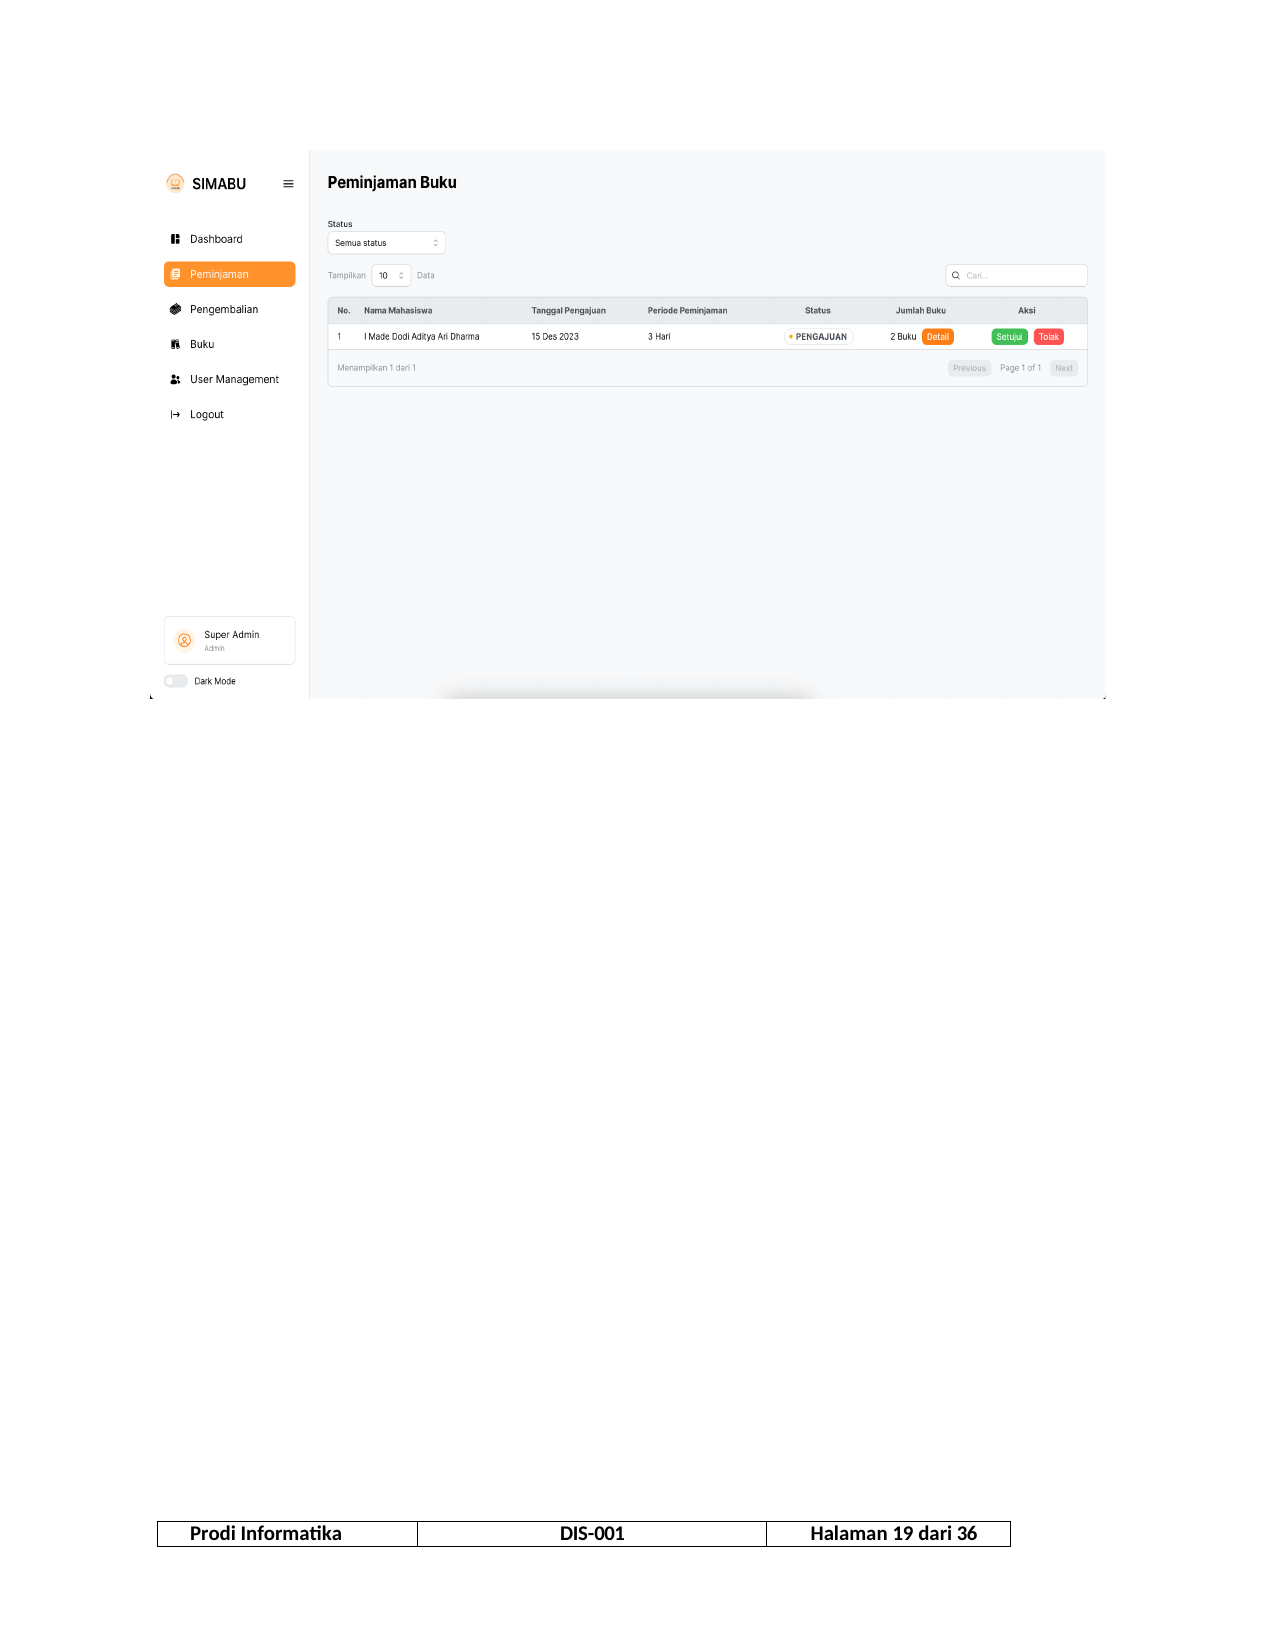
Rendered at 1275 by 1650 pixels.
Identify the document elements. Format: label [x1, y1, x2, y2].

picture [150, 150, 1106, 699]
